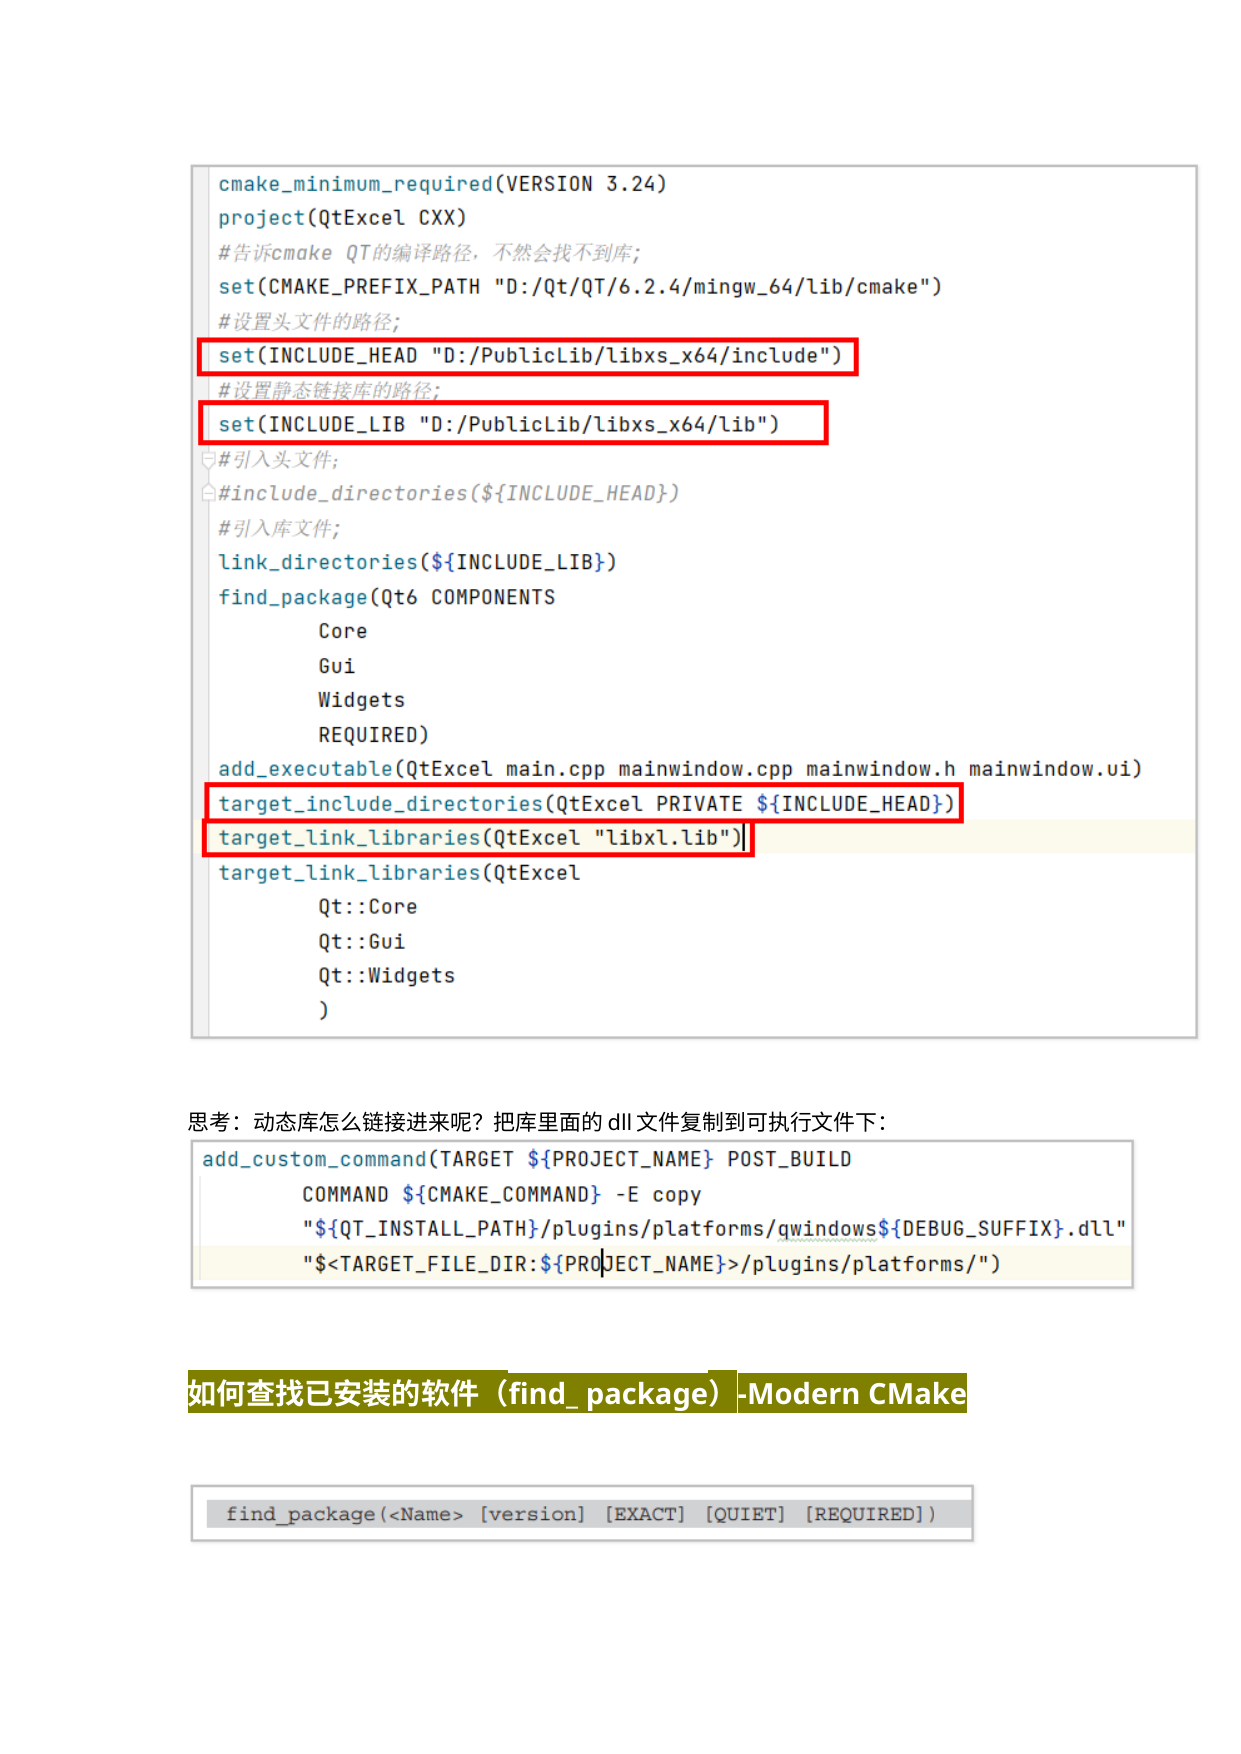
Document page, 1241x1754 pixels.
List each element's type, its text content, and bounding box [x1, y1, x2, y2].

picture [187, 162, 1203, 1044]
picture [187, 1482, 979, 1547]
text 思考：动态库怎么链接进来呢？把库里面的dll文件复制到可执行文件下： [187, 1104, 1053, 1137]
picture [187, 1137, 1139, 1294]
subtitle 如何查找已安装的软件（find_ package）-Modern CMake [187, 1359, 1053, 1424]
